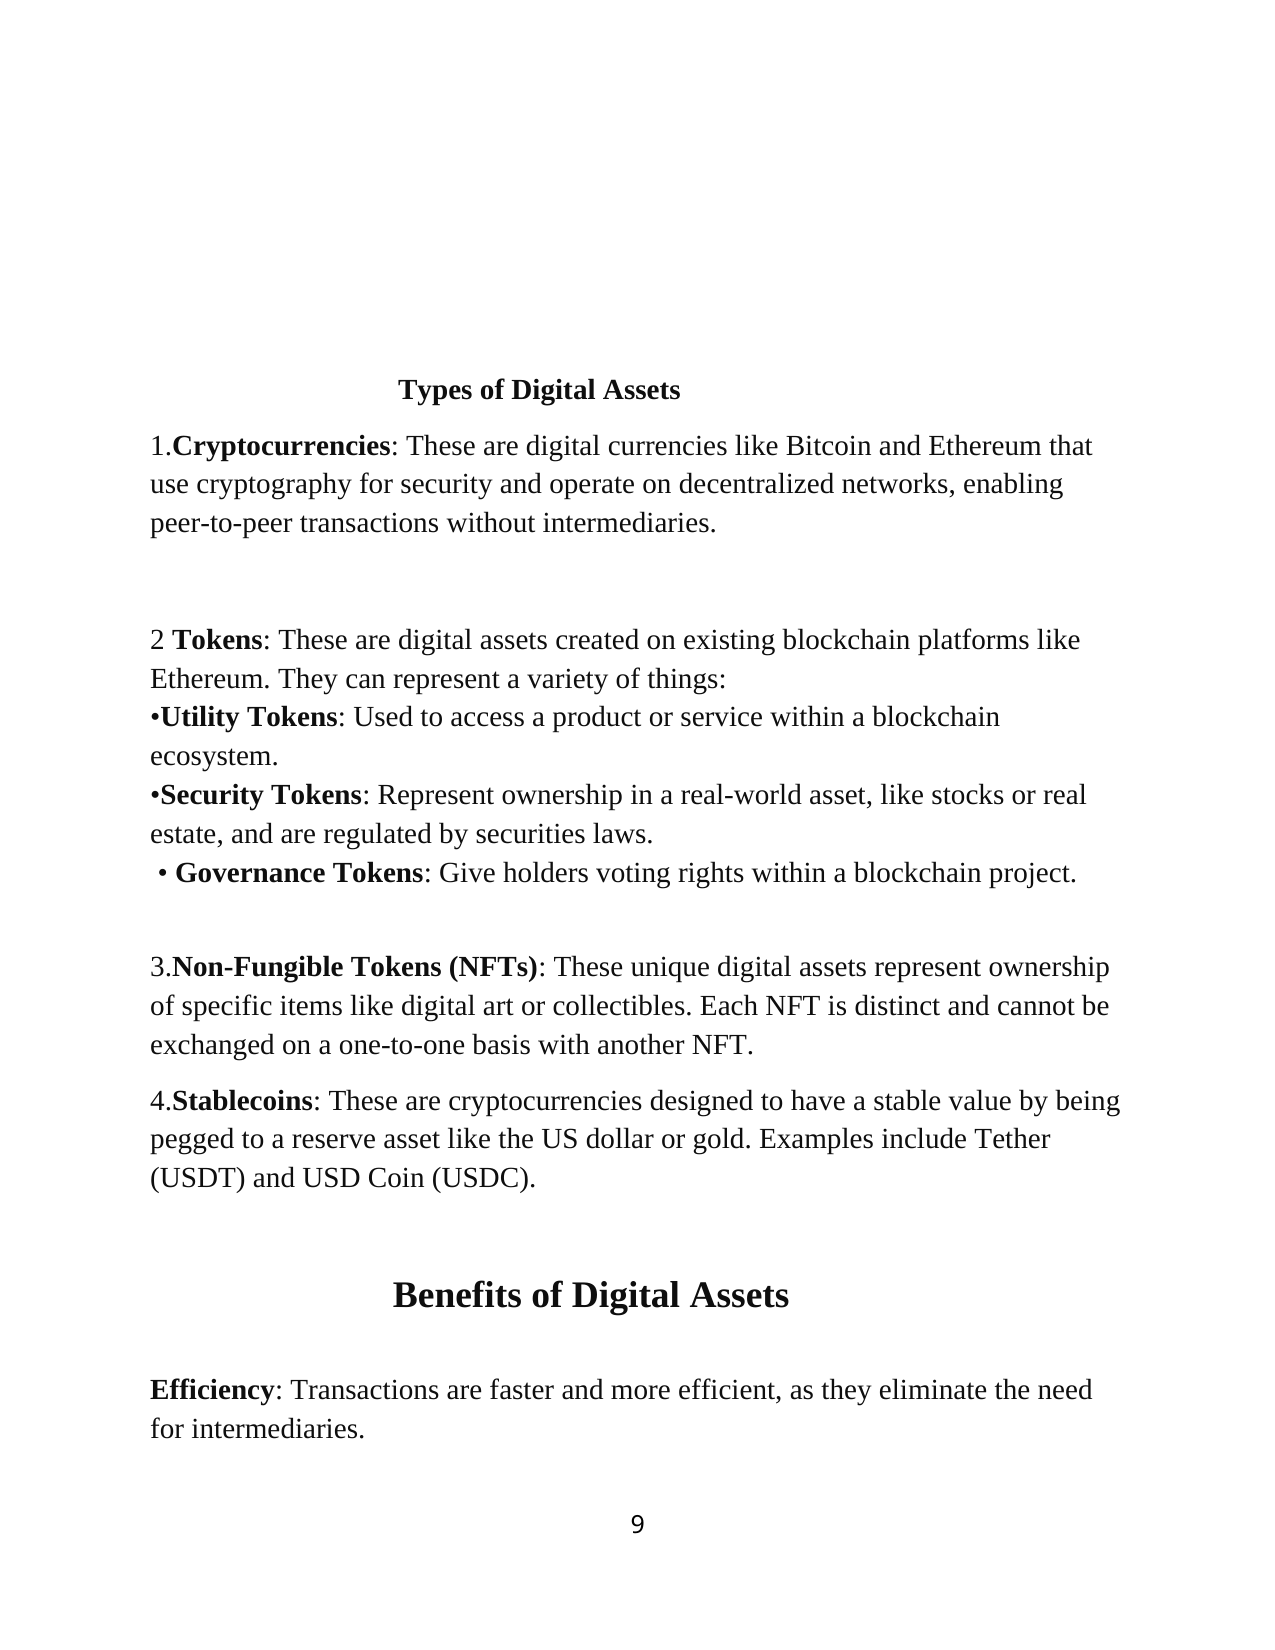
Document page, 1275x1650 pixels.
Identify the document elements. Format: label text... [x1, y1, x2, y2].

text • Governance Tokens: Give holders voting rights within a blockchain project. [150, 855, 1125, 888]
text 2 Tokens: These are digital assets created on existing blockchain platforms like Ethereum. They can represent a variety of things: [150, 622, 1125, 694]
text Types of Digital Assets [150, 372, 1125, 406]
text •Security Tokens: Represent ownership in a real-world asset, like stocks or real estate, and are regulated by securities laws. [150, 777, 1125, 850]
text Efficiency: Transactions are faster and more efficient, as they eliminate the need for intermediaries. [150, 1372, 1125, 1444]
text 4.Stablecoins: These are cryptocurrencies designed to have a stable value by being pegged to a reserve asset like the US dollar or gold. Examples include Tether (USDT) and USD Coin (USDC). [150, 1083, 1125, 1194]
text 3.Non-Fungible Tokens (NFTs): These unique digital assets represent ownership of specific items like digital art or collectibles. Each NFT is distinct and cannot be exchanged on a one-to-one basis with another NFT. [150, 949, 1125, 1061]
text 1.Cryptocurrencies: These are digital currencies like Bitcoin and Ethereum that use cryptography for security and operate on decentralized networks, enabling peer-to-peer transactions without intermediaries. [150, 428, 1125, 539]
text •Utility Tokens: Used to access a product or service within a blockchain ecosystem. [150, 699, 1125, 772]
text Benefits of Digital Assets [225, 1272, 1125, 1315]
